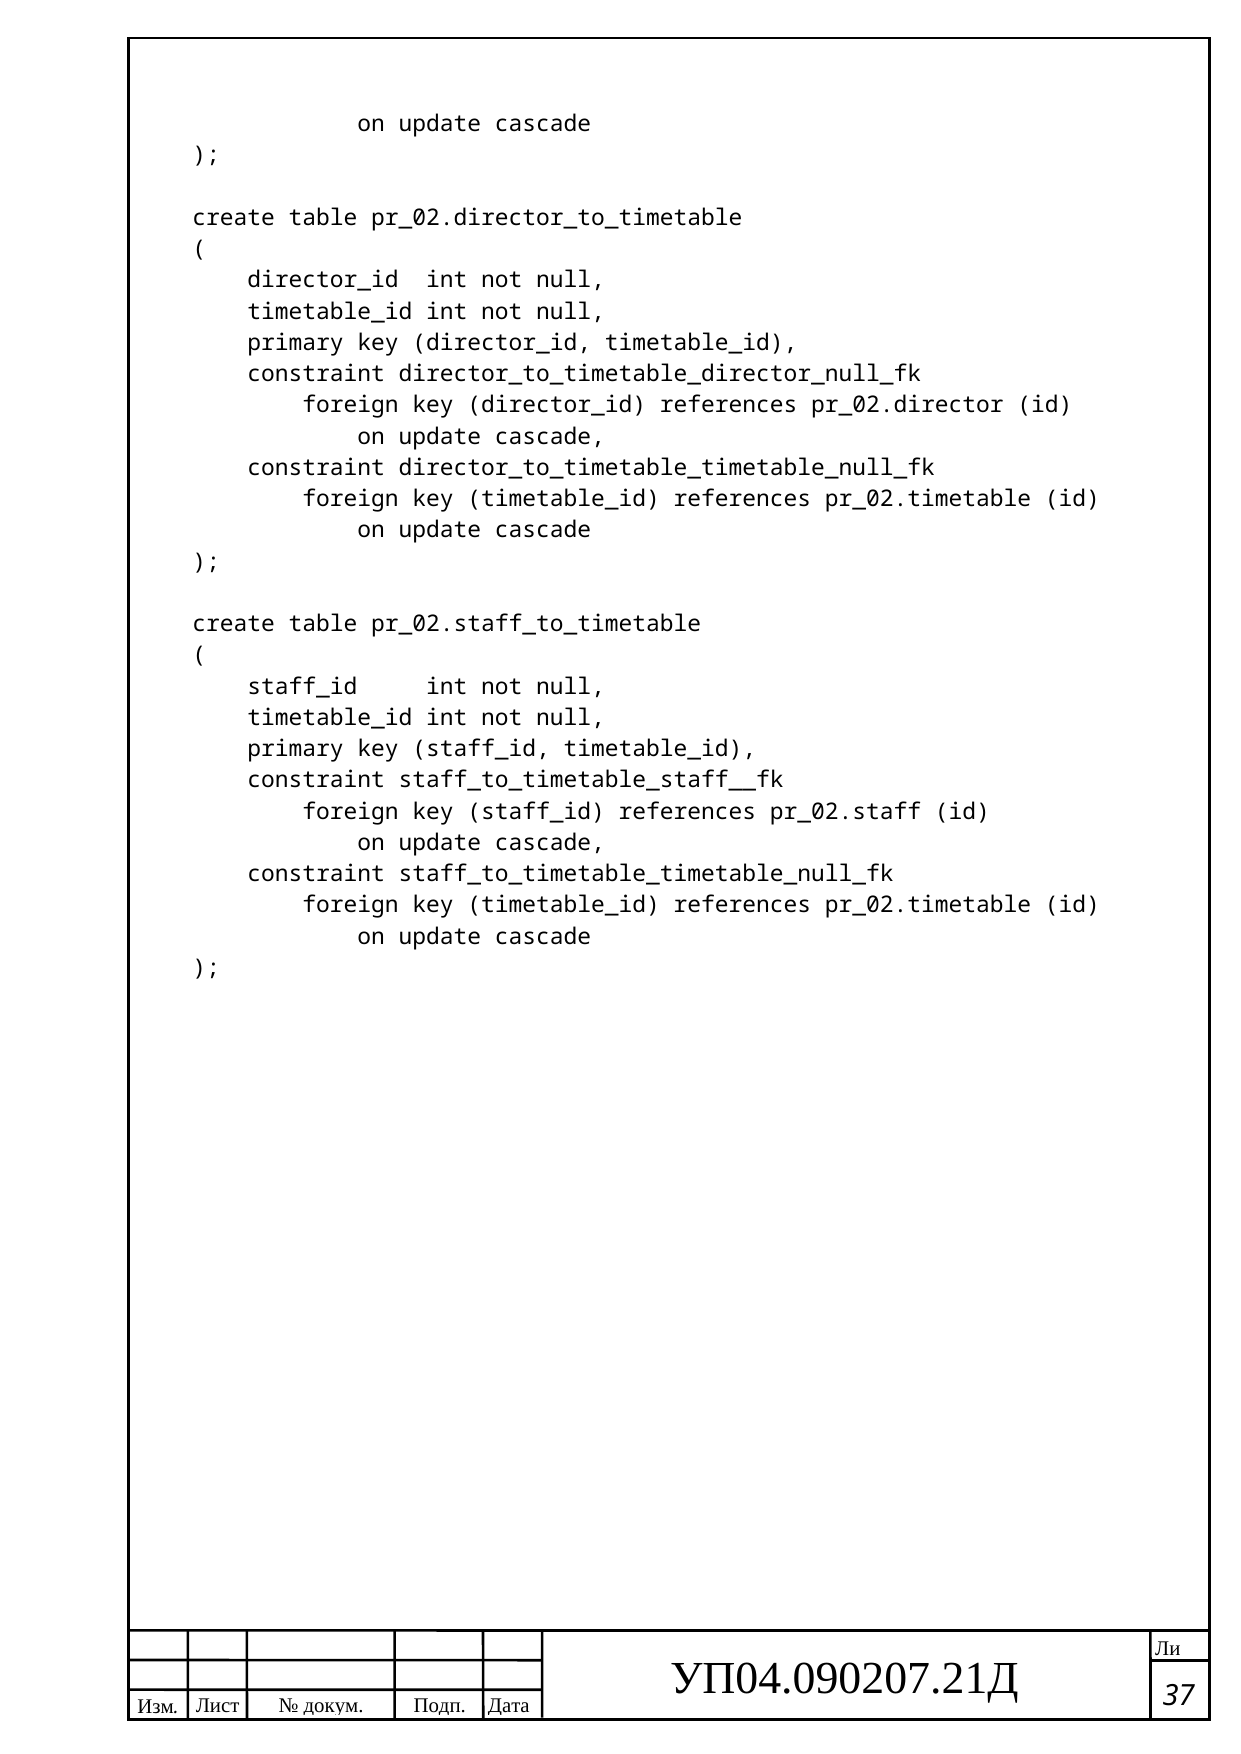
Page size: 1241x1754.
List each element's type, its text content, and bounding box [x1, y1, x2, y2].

text timetable_id int not null, [192, 294, 1122, 326]
text create table pr_02.director_to_timetable [192, 201, 1122, 232]
text ); [192, 951, 1122, 982]
text on update cascade [192, 107, 1122, 138]
text director_id int not null, [192, 263, 1122, 294]
text create table pr_02.staff_to_timetable [192, 607, 1122, 638]
text on update cascade [192, 513, 1122, 544]
text ); [192, 544, 1122, 576]
text on update cascade [192, 919, 1122, 951]
text constraint director_to_timetable_timetable_null_fk [192, 451, 1122, 482]
text on update cascade, [192, 826, 1122, 857]
text constraint director_to_timetable_director_null_fk [192, 357, 1122, 388]
text ( [192, 638, 1122, 669]
text staff_id int not null, [192, 669, 1122, 701]
text primary key (director_id, timetable_id), [192, 326, 1122, 357]
text foreign key (director_id) references pr_02.director (id) [192, 388, 1122, 419]
text timetable_id int not null, [192, 701, 1122, 732]
text ); [192, 138, 1122, 169]
text primary key (staff_id, timetable_id), [192, 732, 1122, 763]
text foreign key (staff_id) references pr_02.staff (id) [192, 794, 1122, 826]
text on update cascade, [192, 419, 1122, 451]
text ( [192, 232, 1122, 263]
text constraint staff_to_timetable_timetable_null_fk [192, 857, 1122, 888]
text constraint staff_to_timetable_staff__fk [192, 763, 1122, 794]
text foreign key (timetable_id) references pr_02.timetable (id) [192, 888, 1122, 919]
text foreign key (timetable_id) references pr_02.timetable (id) [192, 482, 1122, 513]
